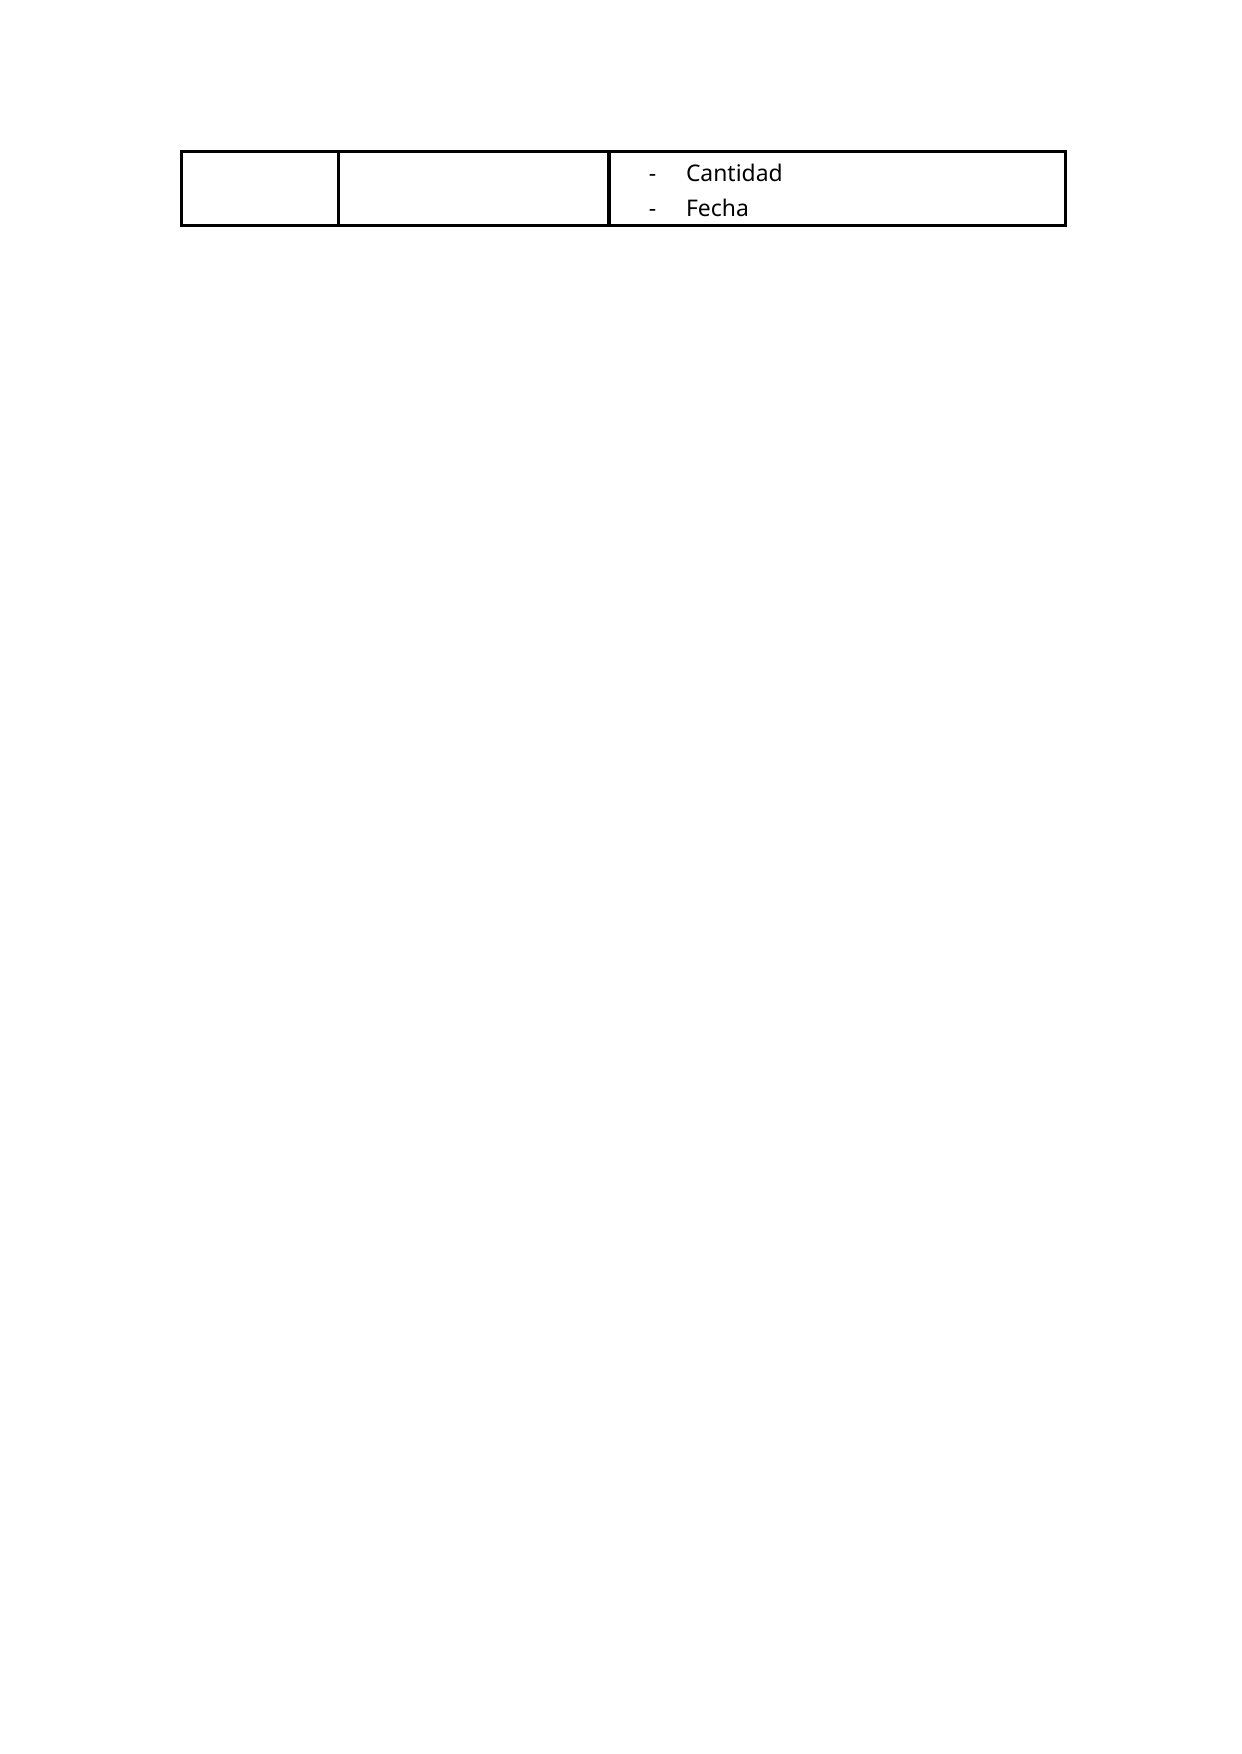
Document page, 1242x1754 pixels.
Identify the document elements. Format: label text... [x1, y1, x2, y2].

table_cell 2 [183, 153, 337, 223]
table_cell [611, 153, 1064, 223]
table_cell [340, 153, 607, 223]
